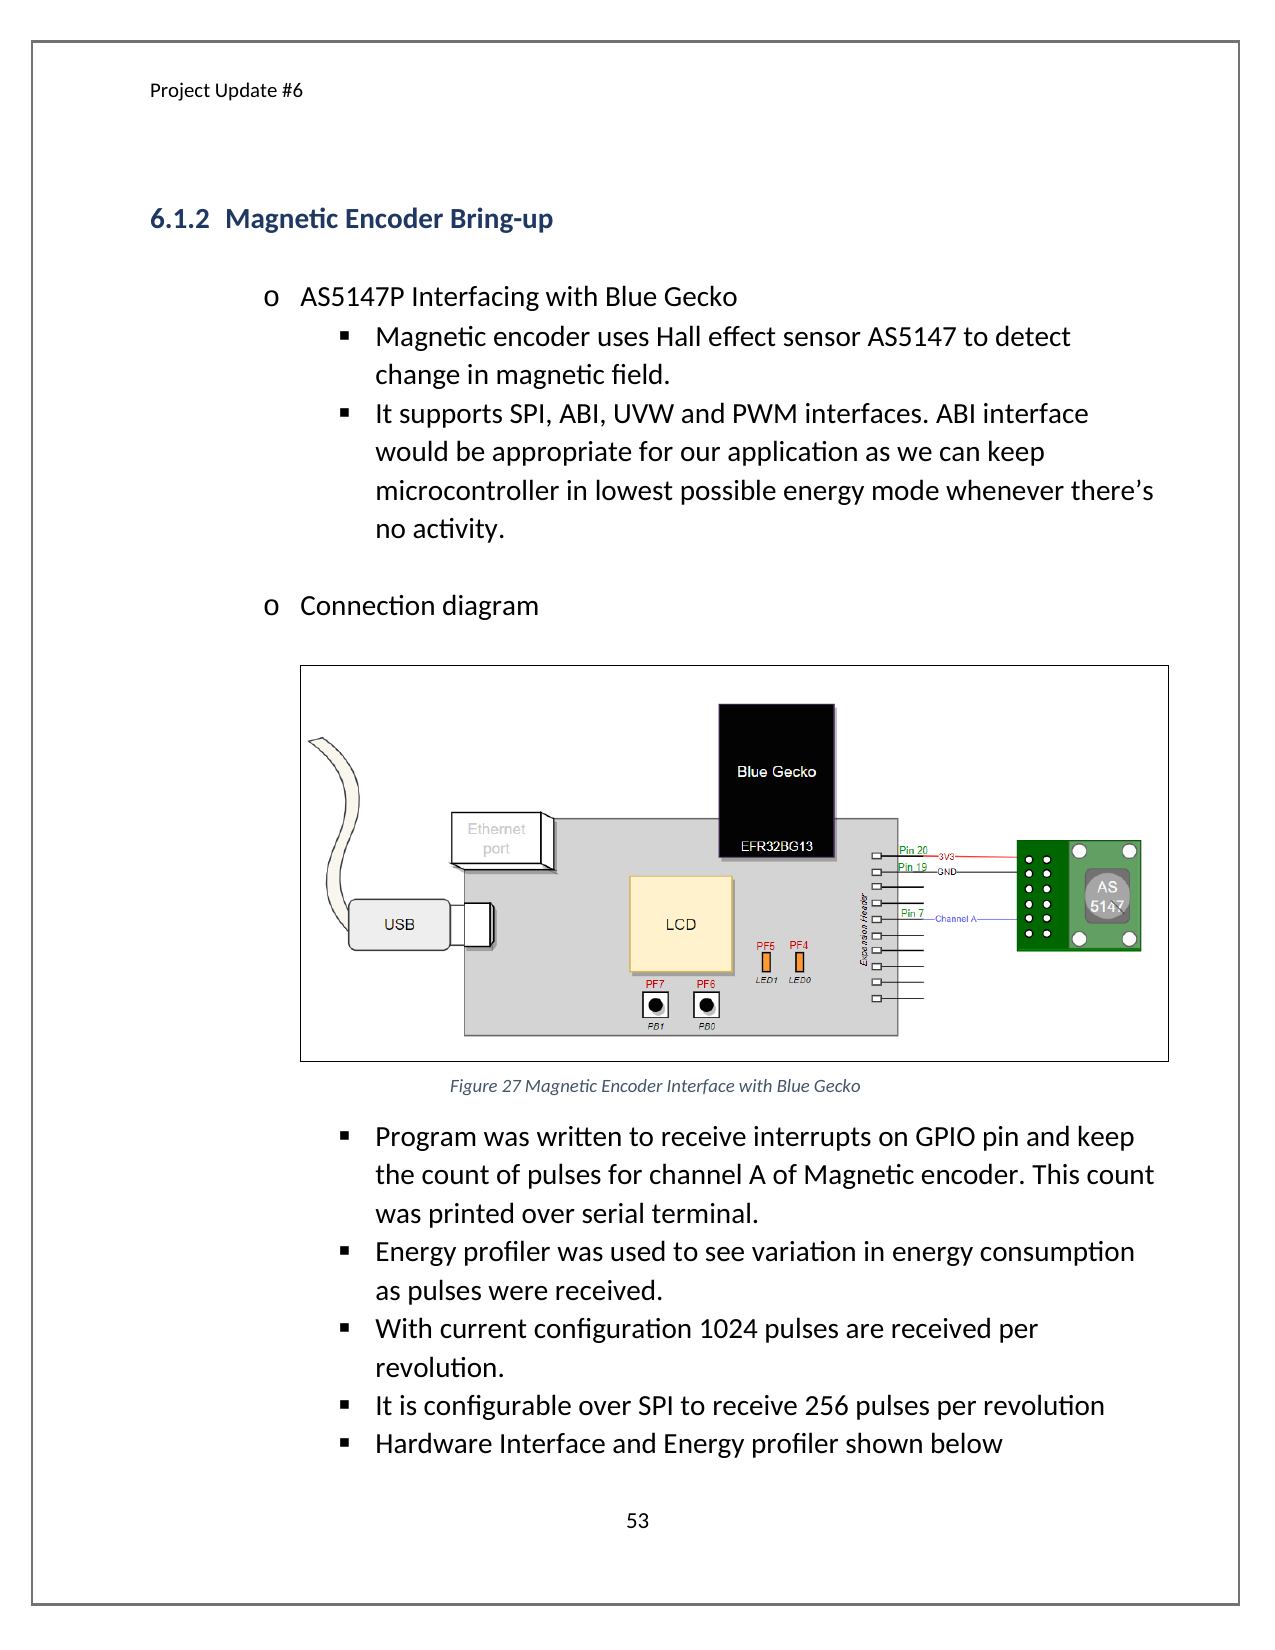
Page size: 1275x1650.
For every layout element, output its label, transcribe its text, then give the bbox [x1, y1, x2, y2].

list Magnetic encoder uses Hall effect sensor AS5147 to detect change in magnetic field. [338, 318, 1163, 392]
text Figure Magnetic Encoder Interface with Blue Gecko [150, 1074, 1163, 1097]
list AS5147P Interfacing with Blue Gecko [263, 278, 1163, 315]
list Connection diagram [263, 587, 1163, 624]
list Hardware Interface and Energy profiler shown below [338, 1426, 1163, 1461]
picture [301, 666, 1168, 1061]
subtitle Magnetic Encoder Bring-up [150, 200, 1163, 236]
list It supports SPI, ABI, UVW and PWM interfaces. ABI interface would be appropriate for our application as we can keep microcontroller in lowest possible energy mode whenever there’s no activity. [338, 395, 1163, 546]
list It is configurable over SPI to receive 256 pulses per revolution [338, 1387, 1163, 1423]
list Energy profiler was used to see variation in energy consumption as pulses were received. [338, 1233, 1163, 1307]
list Program was written to receive interrupts on GPIO pin and keep the count of pulses for channel A of Magnetic encoder. This count was printed over serial terminal. [338, 1118, 1163, 1231]
list With current configuration 1024 pulses are received per revolution. [338, 1310, 1163, 1384]
